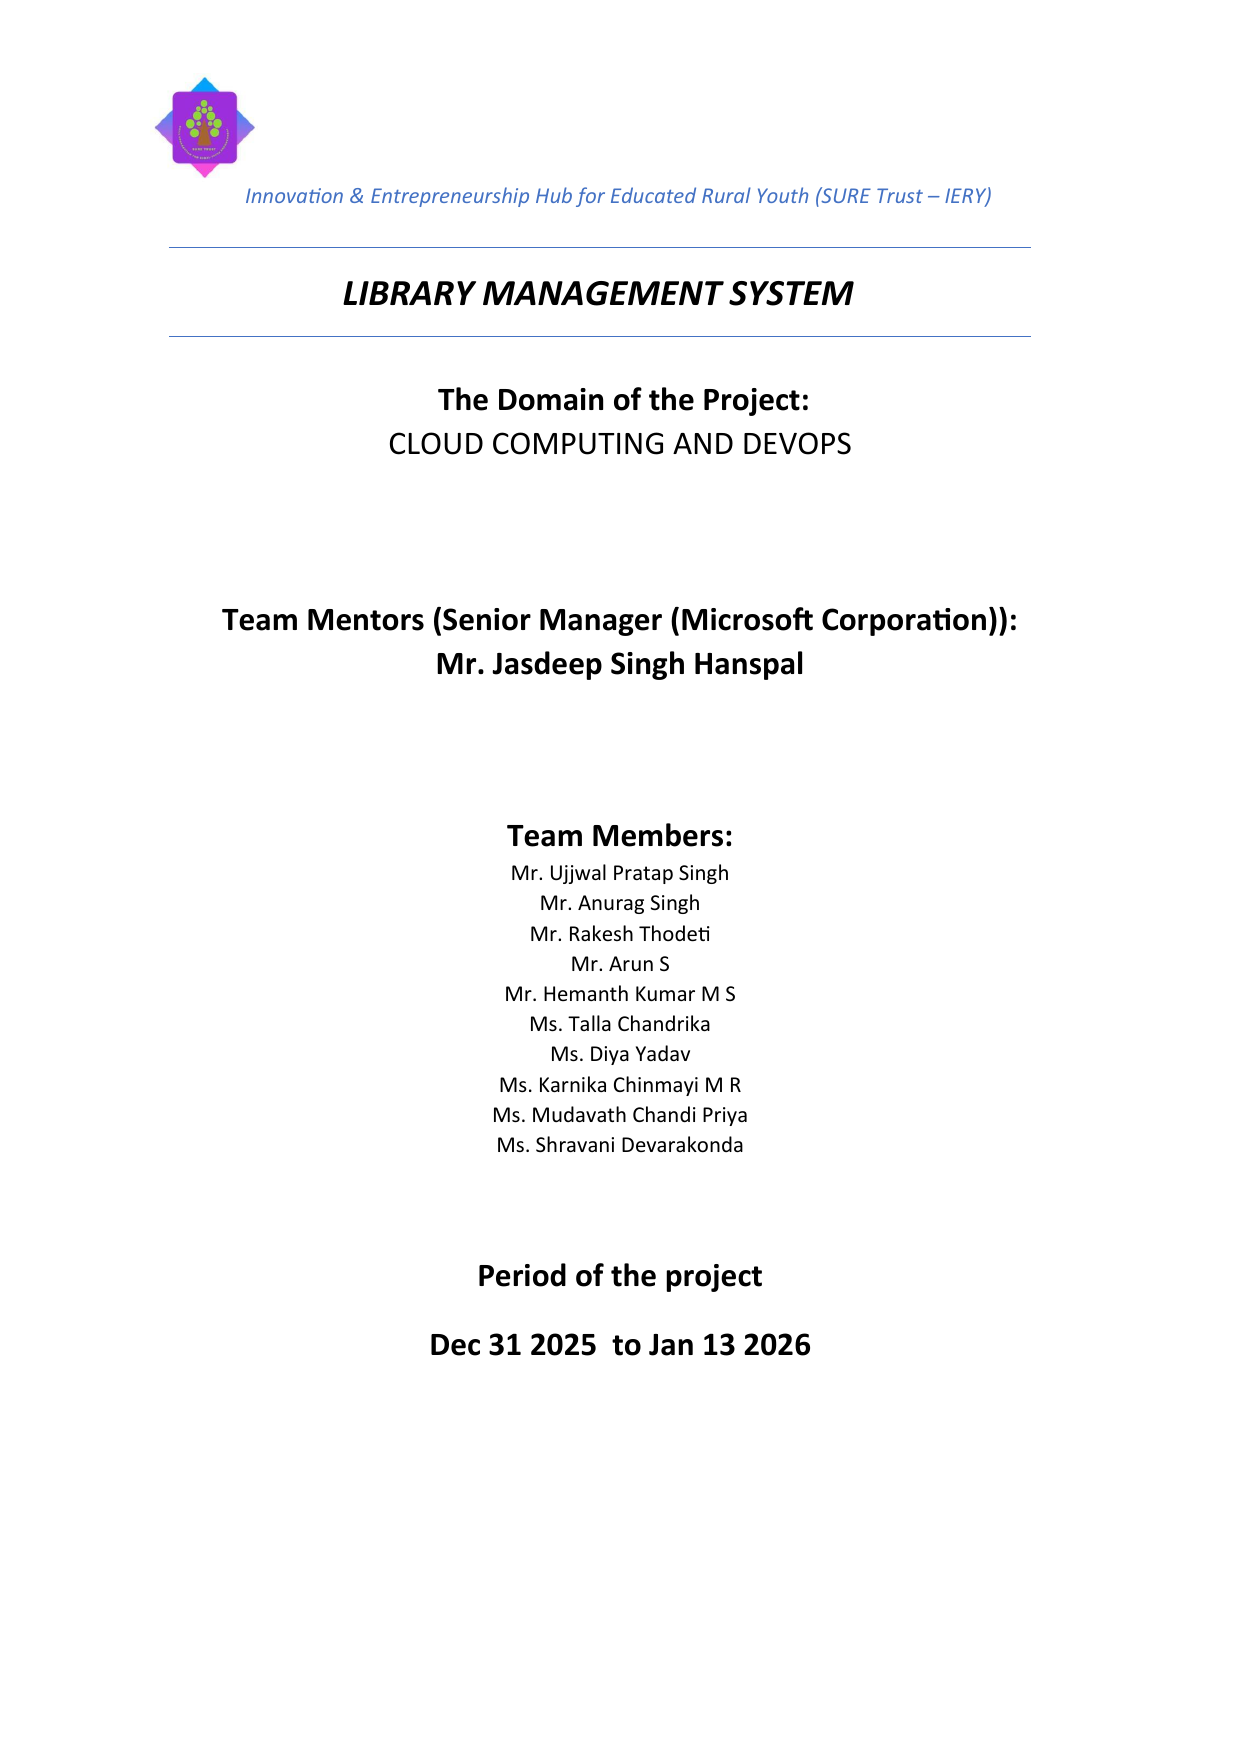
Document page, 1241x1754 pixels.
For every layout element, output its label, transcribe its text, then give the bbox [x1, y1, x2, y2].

subtitle Period of the project [150, 1254, 1090, 1295]
picture [150, 73, 258, 182]
text Mr. Arun S [150, 949, 1090, 977]
subtitle Mr. Jasdeep Singh Hanspal [150, 642, 1090, 682]
text Ms. Shravani Devarakonda [150, 1130, 1090, 1158]
text Ms. Diya Yadav [150, 1039, 1090, 1067]
text Mr. Anurag Singh [150, 888, 1090, 916]
subtitle Team Mentors (Senior Manager (Microsoft Corporation)): [150, 554, 1090, 638]
text Ms. Karnika Chinmayi M R [150, 1070, 1090, 1098]
text Mr. Rakesh Thodeti [150, 919, 1090, 947]
subtitle Team Members: [150, 814, 1090, 855]
text Ms. Talla Chandrika [150, 1009, 1090, 1037]
text Mr. Ujjwal Pratap Singh [150, 858, 1090, 886]
text Ms. Mudavath Chandi Priya [150, 1100, 1090, 1128]
subtitle Dec 31 2025 to Jan 13 2026 [150, 1323, 1090, 1364]
subtitle The Domain of the Project: [150, 378, 1090, 419]
subtitle CLOUD COMPUTING AND DEVOPS [150, 422, 1090, 463]
text LIBRARY MANAGEMENT SYSTEM [169, 248, 1031, 336]
text Mr. Hemanth Kumar M S [150, 979, 1090, 1007]
